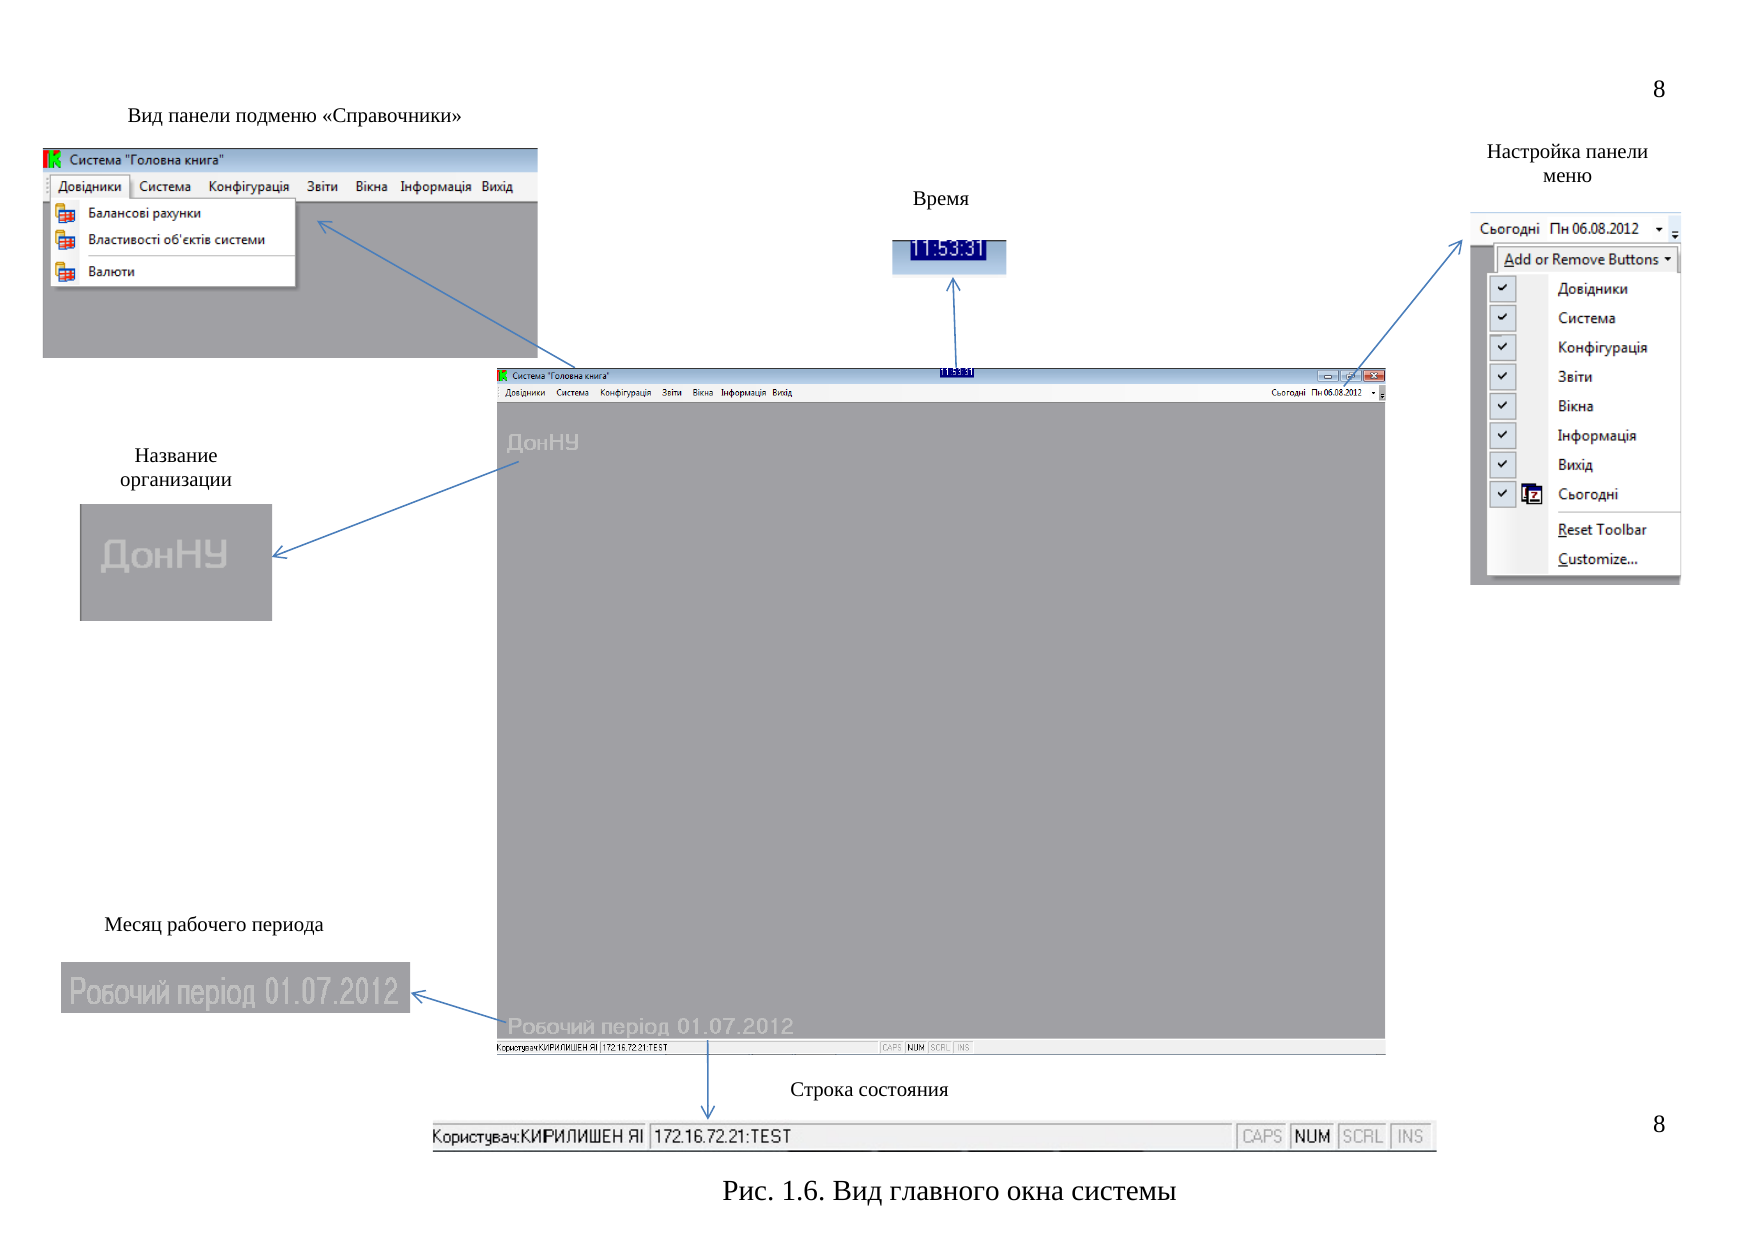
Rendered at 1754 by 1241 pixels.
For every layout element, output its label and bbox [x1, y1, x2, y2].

picture [42, 148, 538, 358]
picture [1470, 212, 1682, 585]
picture [497, 368, 1386, 1055]
picture [79, 504, 273, 621]
picture [432, 1119, 1437, 1152]
picture [892, 240, 1007, 278]
picture [61, 962, 411, 1013]
